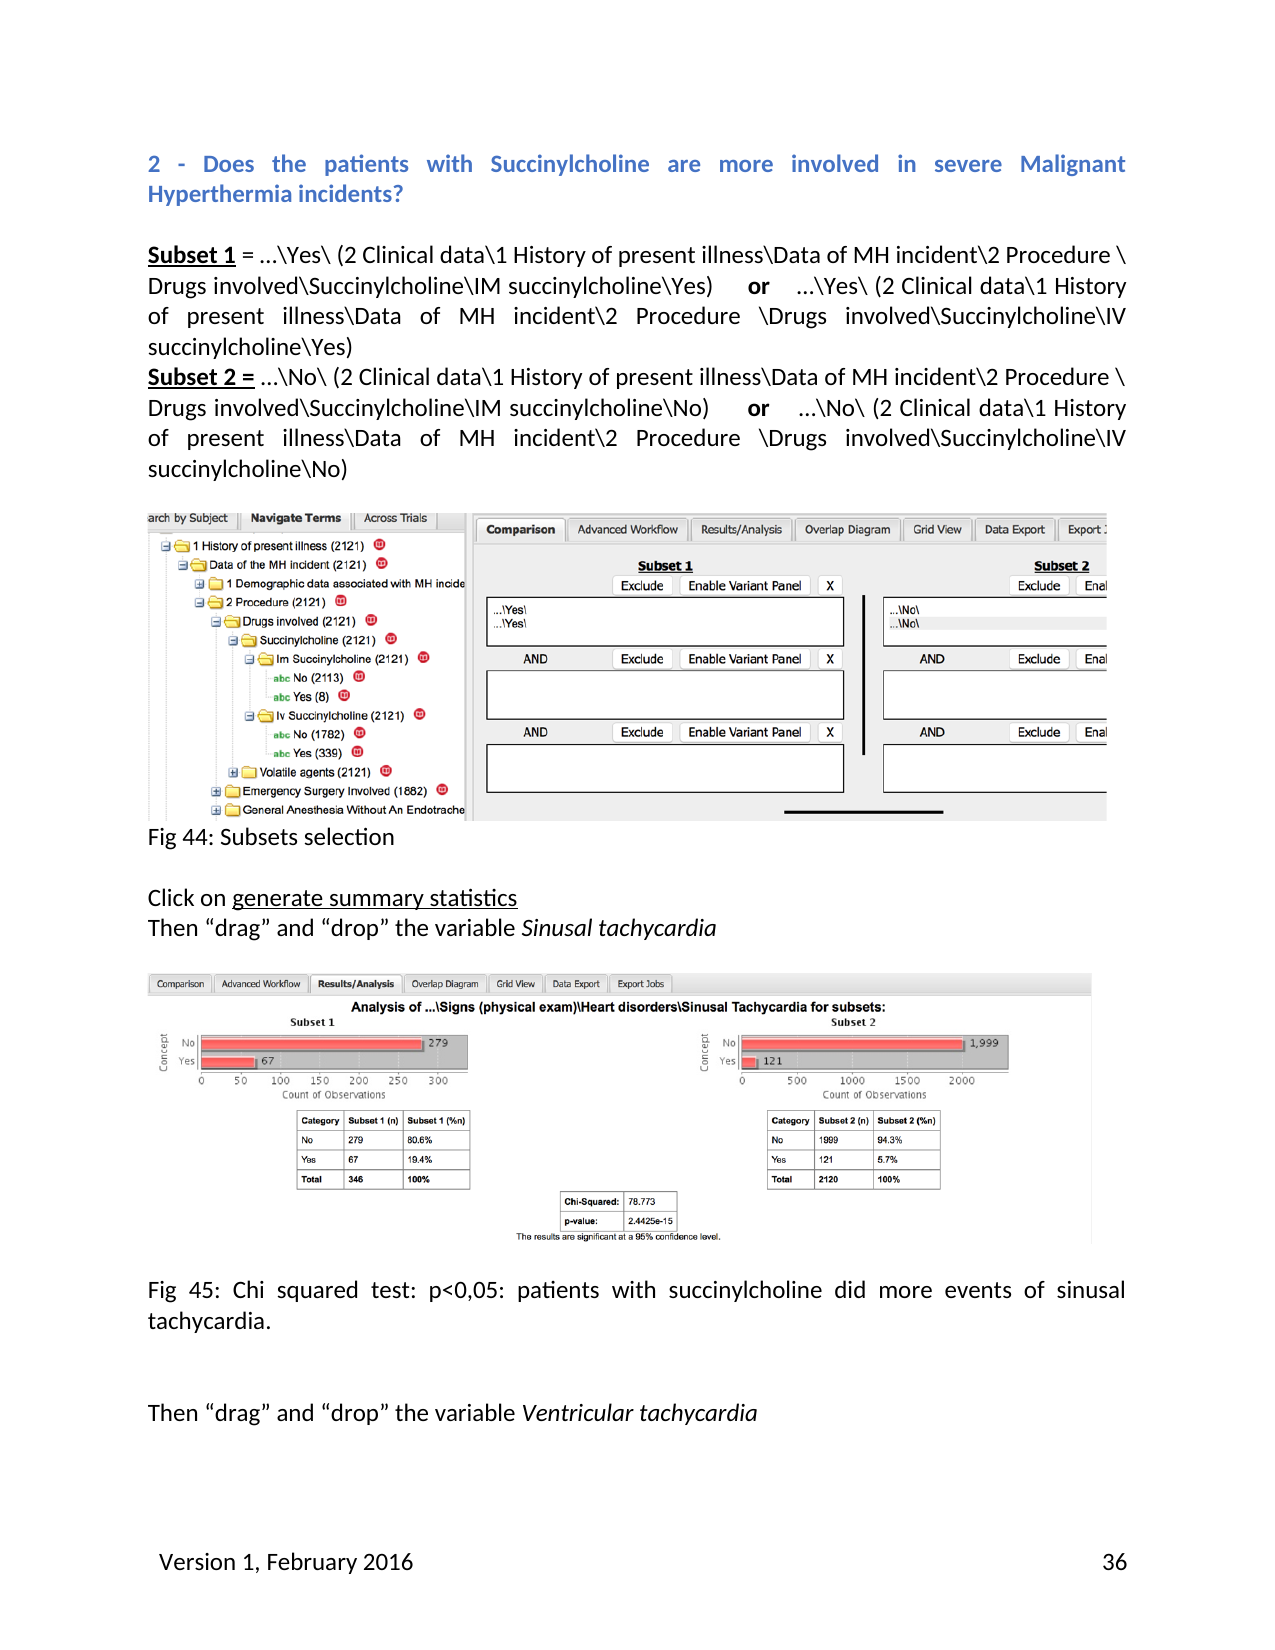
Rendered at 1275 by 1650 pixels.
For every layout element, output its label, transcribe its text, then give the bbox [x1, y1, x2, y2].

text Then “drag” and “drop” the variable Sinusal tachycardia [148, 912, 1127, 943]
text Subset 2 = …\No\ (2 Clinical data\1 History of present illness\Data of MH incident\2 Procedure \Drugs involved\Succinylcholine\IM succinylcholine\No) or …\No\ (2 Clinical data\1 History of present illness\Data of MH incident\2 Procedure \Drugs involved\Succinylcholine\IV succinylcholine\No) [148, 361, 1127, 483]
text Fig 45: Chi squared test: p<0,05: patients with succinylcholine did more events of sinusal tachycardia. [148, 1274, 1127, 1336]
text 2 - Does the patients with Succinylcholine are more involved in severe Malignant Hyperthermia incidents? [148, 148, 1127, 209]
picture [147, 973, 1092, 1244]
text Click on generate summary statistics [148, 882, 1127, 912]
picture [147, 513, 1107, 821]
text Fig 44: Subsets selection [148, 821, 1127, 851]
text Then “drag” and “drop” the variable Ventricular tachycardia [148, 1397, 1127, 1427]
text Subset 1 = …\Yes\ (2 Clinical data\1 History of present illness\Data of MH incident\2 Procedure \Drugs involved\Succinylcholine\IM succinylcholine\Yes) or …\Yes\ (2 Clinical data\1 History of present illness\Data of MH incident\2 Procedure \Drugs involved\Succinylcholine\IV succinylcholine\Yes) [148, 239, 1127, 361]
